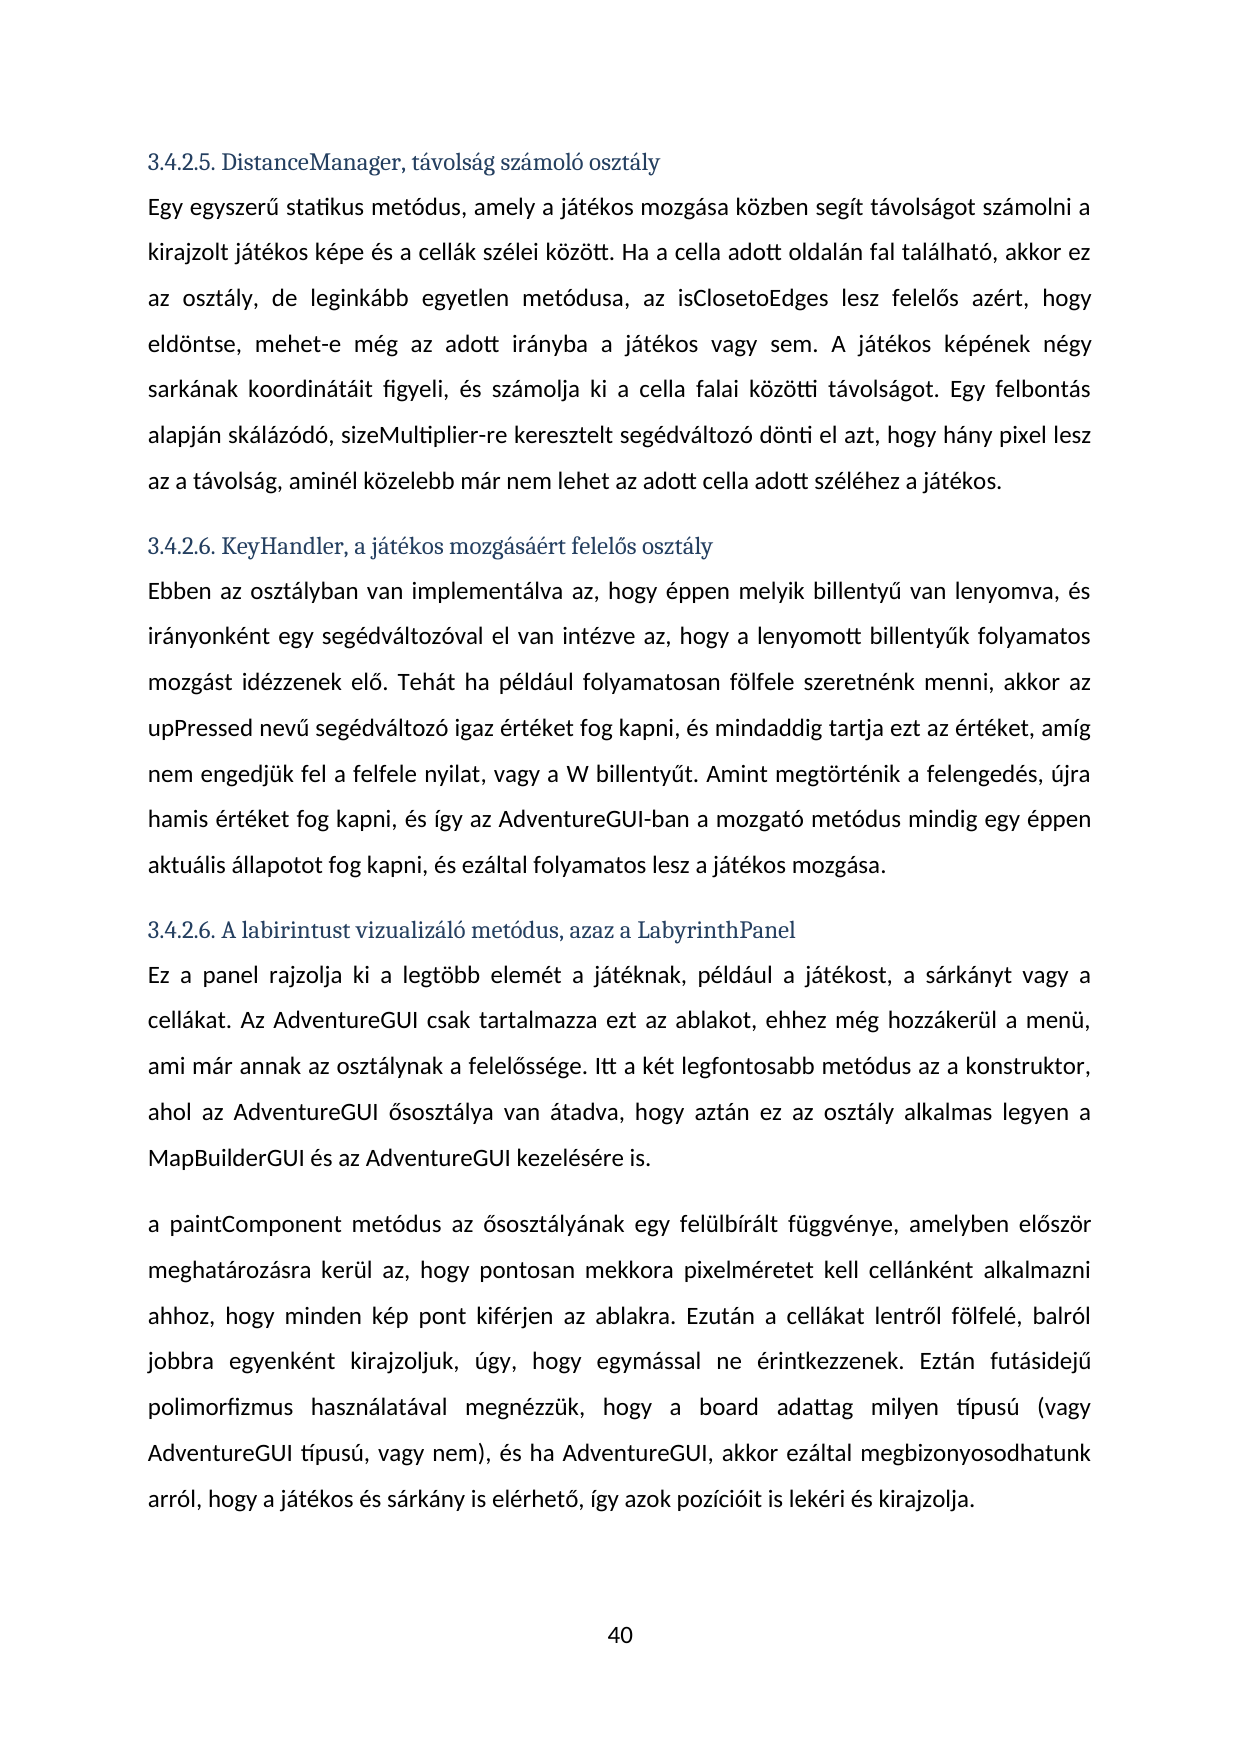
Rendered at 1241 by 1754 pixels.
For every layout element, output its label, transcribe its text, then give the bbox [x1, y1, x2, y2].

subtitle 3.4.2.5. DistanceManager, távolság számoló osztály [148, 148, 1093, 176]
subtitle 3.4.2.6. KeyHandler, a játékos mozgásáért felelős osztály [148, 532, 1093, 560]
text Ebben az osztályban van implementálva az, hogy éppen melyik billentyű van lenyomva, és irányonként egy segédváltozóval el van intézve az, hogy a lenyomott billentyűk folyamatos mozgást idézzenek elő. Tehát ha például folyamatosan fölfele szeretnénk menni, akkor az upPressed nevű segédváltozó igaz értéket fog kapni, és mindaddig tartja ezt az értéket, amíg nem engedjük fel a felfele nyilat, vagy a W billentyűt. Amint megtörténik a felengedés, újra hamis értéket fog kapni, és így az AdventureGUI-ban a mozgató metódus mindig egy éppen aktuális állapotot fog kapni, és ezáltal folyamatos lesz a játékos mozgása. [148, 575, 1093, 880]
text Ez a panel rajzolja ki a legtöbb elemét a játéknak, például a játékost, a sárkányt vagy a cellákat. Az AdventureGUI csak tartalmazza ezt az ablakot, ehhez még hozzákerül a menü, ami már annak az osztálynak a felelőssége. Itt a két legfontosabb metódus az a konstruktor, ahol az AdventureGUI ősosztálya van átadva, hogy aztán ez az osztály alkalmas legyen a MapBuilderGUI és az AdventureGUI kezelésére is. [148, 959, 1093, 1172]
text Egy egyszerű statikus metódus, amely a játékos mozgása közben segít távolságot számolni a kirajzolt játékos képe és a cellák szélei között. Ha a cella adott oldalán fal található, akkor ez az osztály, de leginkább egyetlen metódusa, az isClosetoEdges lesz felelős azért, hogy eldöntse, mehet-e még az adott irányba a játékos vagy sem. A játékos képének négy sarkának koordinátáit figyeli, és számolja ki a cella falai közötti távolságot. Egy felbontás alapján skálázódó, sizeMultiplier-re keresztelt segédváltozó dönti el azt, hogy hány pixel lesz az a távolság, aminél közelebb már nem lehet az adott cella adott széléhez a játékos. [148, 191, 1093, 496]
subtitle 3.4.2.6. A labirintust vizualizáló metódus, azaz a LabyrinthPanel [148, 916, 1093, 944]
text a paintComponent metódus az ősosztályának egy felülbírált függvénye, amelyben először meghatározásra kerül az, hogy pontosan mekkora pixelméretet kell cellánként alkalmazni ahhoz, hogy minden kép pont kiférjen az ablakra. Ezután a cellákat lentről fölfelé, balról jobbra egyenként kirajzoljuk, úgy, hogy egymással ne érintkezzenek. Eztán futásidejű polimorfizmus használatával megnézzük, hogy a board adattag milyen típusú (vagy AdventureGUI típusú, vagy nem), és ha AdventureGUI, akkor ezáltal megbizonyosodhatunk arról, hogy a játékos és sárkány is elérhető, így azok pozícióit is lekéri és kirajzolja. [148, 1208, 1093, 1513]
